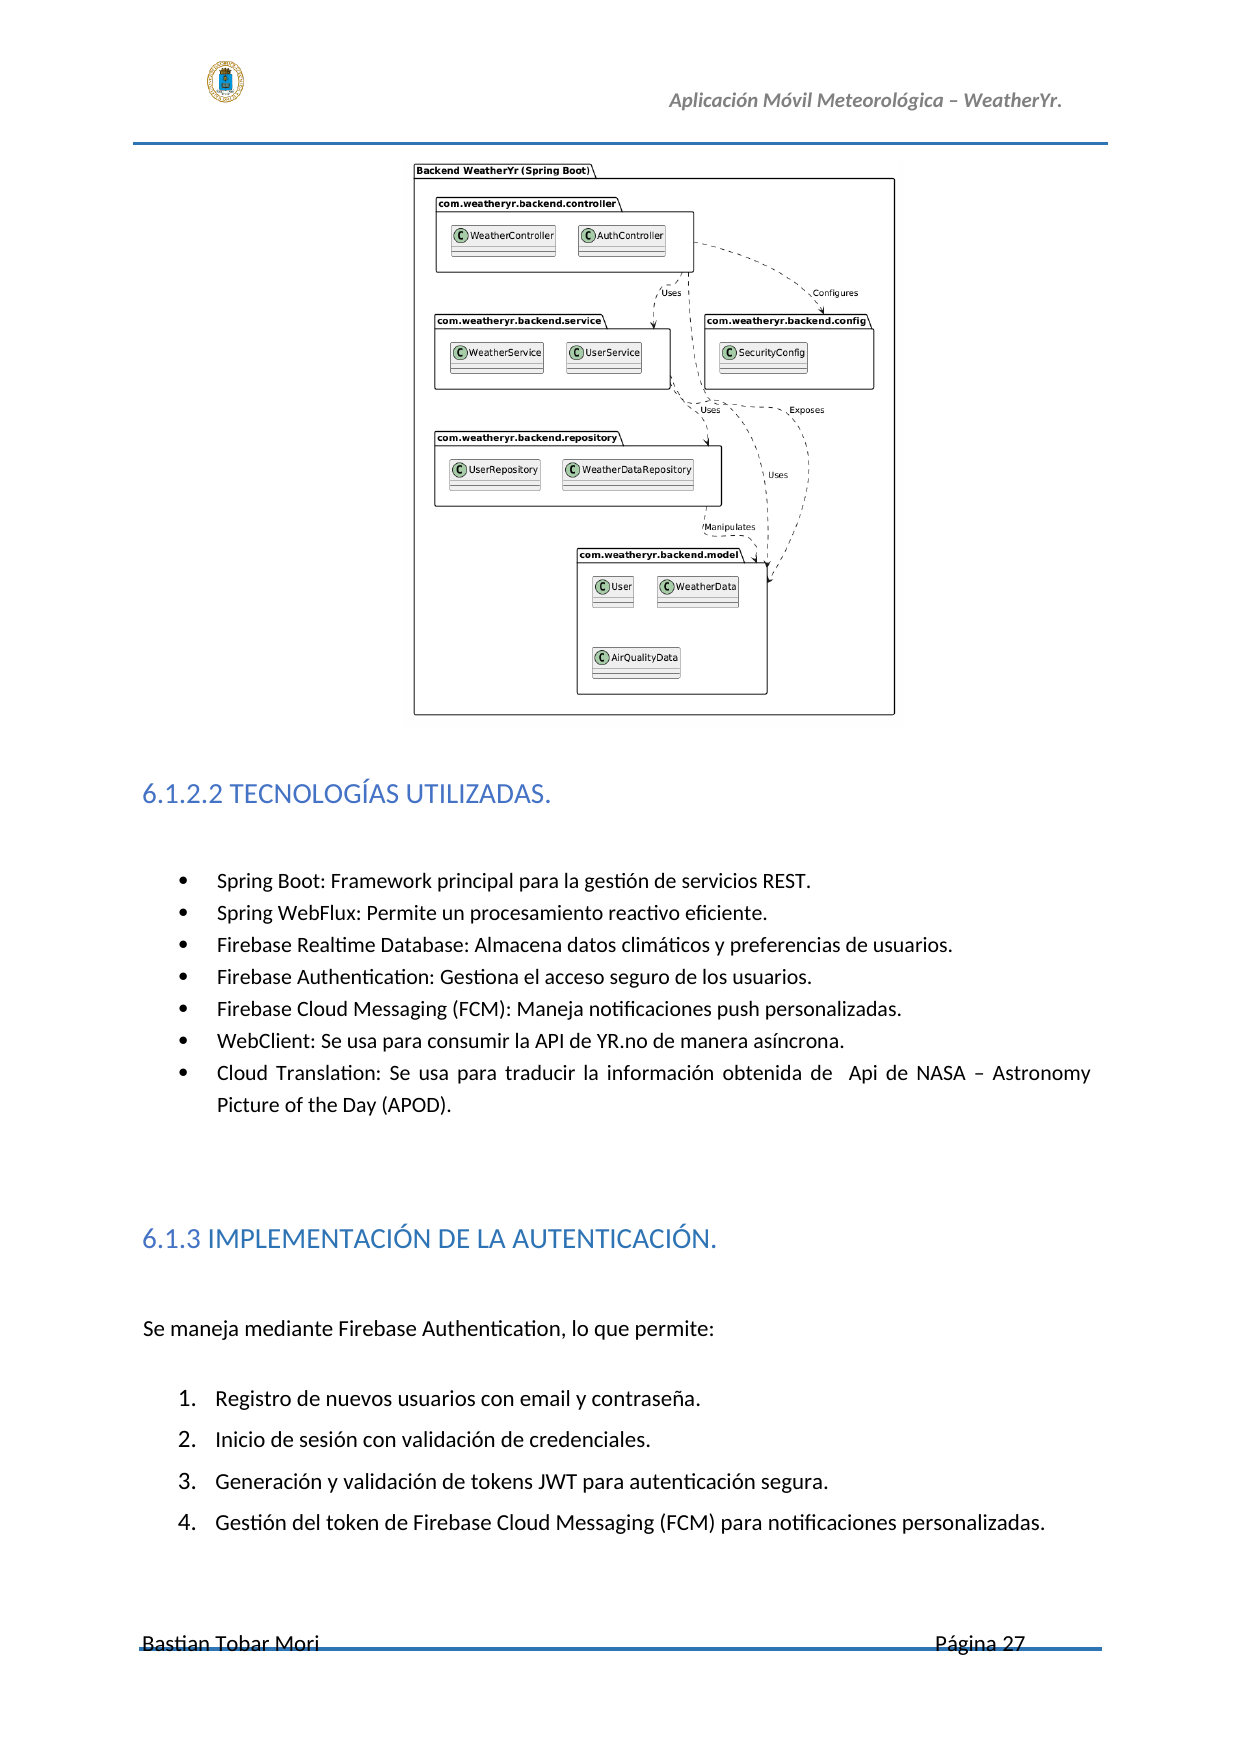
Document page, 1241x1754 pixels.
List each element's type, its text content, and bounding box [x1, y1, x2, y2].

list Firebase Authentication: Gestiona el acceso seguro de los usuarios. [179, 963, 1093, 990]
subtitle 6.1.2.2 TECNOLOGÍAS UTILIZADAS. [142, 775, 1093, 811]
list Spring WebFlux: Permite un procesamiento reactivo eficiente. [179, 899, 1093, 926]
list Gestión del token de Firebase Cloud Messaging (FCM) para notificaciones personalizadas. [178, 1507, 1093, 1537]
text Se maneja mediante Firebase Authentication, lo que permite: [143, 1314, 1093, 1342]
list Generación y validación de tokens JWT para autenticación segura. [178, 1465, 1093, 1495]
list Registro de nuevos usuarios con email y contraseña. [178, 1382, 1093, 1412]
subtitle 6.1.3 IMPLEMENTACIÓN DE LA AUTENTICACIÓN. [142, 1220, 1093, 1256]
list Spring Boot: Framework principal para la gestión de servicios REST. [179, 867, 1093, 894]
list Cloud Translation: Se usa para traducir la información obtenida de Api de NASA – Astronomy Picture of the Day (APOD). [179, 1059, 1093, 1118]
list WebClient: Se usa para consumir la API de YR.no de manera asíncrona. [179, 1027, 1093, 1054]
list Firebase Cloud Messaging (FCM): Maneja notificaciones push personalizadas. [179, 995, 1093, 1022]
picture [206, 58, 244, 103]
list Inicio de sesión con validación de credenciales. [178, 1423, 1093, 1454]
list Firebase Realtime Database: Almacena datos climáticos y preferencias de usuarios. [179, 931, 1093, 958]
picture [403, 161, 905, 728]
